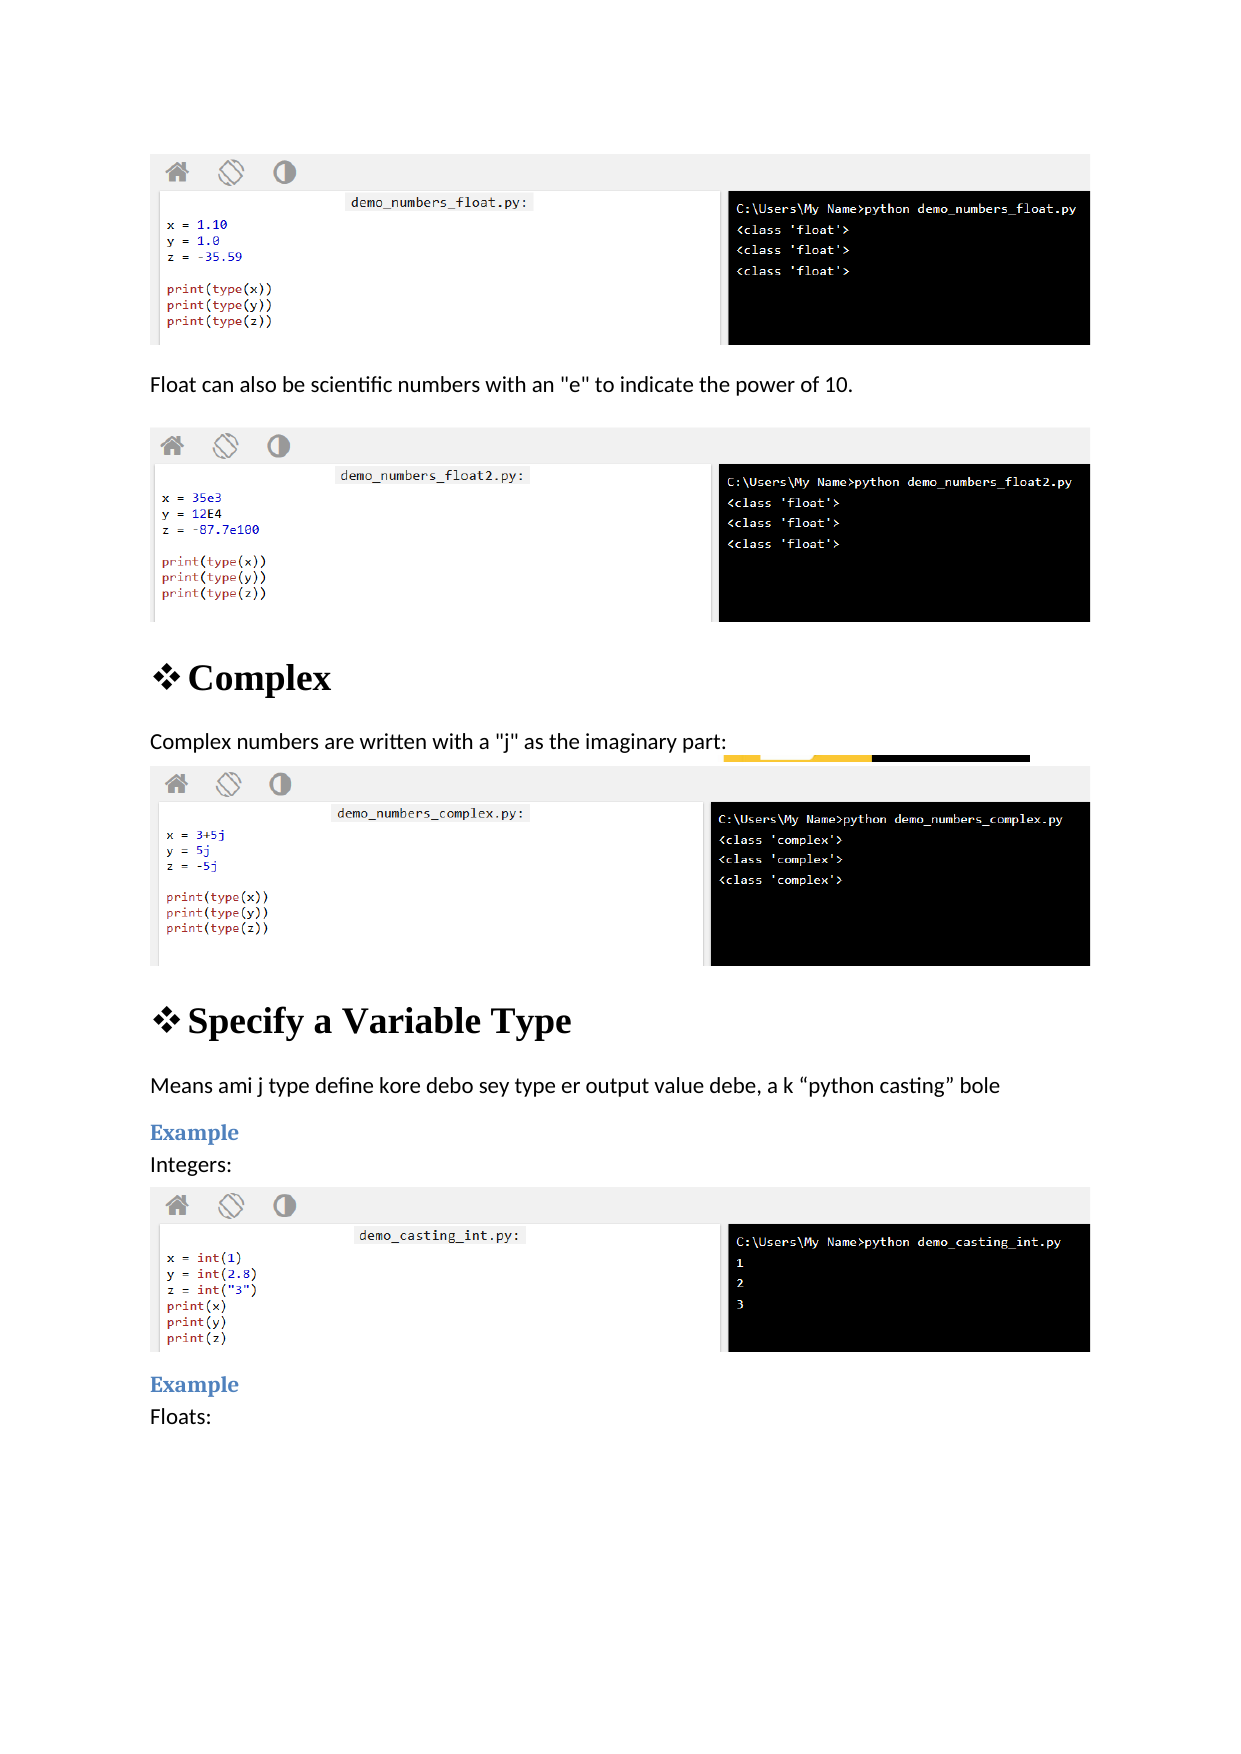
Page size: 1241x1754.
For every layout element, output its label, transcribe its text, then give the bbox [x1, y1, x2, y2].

subtitle Complex [150, 655, 1090, 698]
picture [150, 755, 1091, 966]
picture [150, 150, 1091, 345]
subtitle Example [150, 1120, 1090, 1146]
picture [150, 1178, 1091, 1352]
text Complex numbers are written with a "j" as the imaginary part: [150, 727, 1090, 755]
subtitle Example [150, 1372, 1090, 1398]
subtitle Specify a Variable Type [150, 999, 1090, 1042]
text Integers: [150, 1150, 1090, 1178]
picture [150, 422, 1091, 622]
text Float can also be scientific numbers with an "e" to indicate the power of 10. [150, 370, 1090, 398]
text Means ami j type define kore debo sey type er output value debe, a k “python casting” bole [150, 1071, 1090, 1099]
text Floats: [150, 1402, 1090, 1430]
